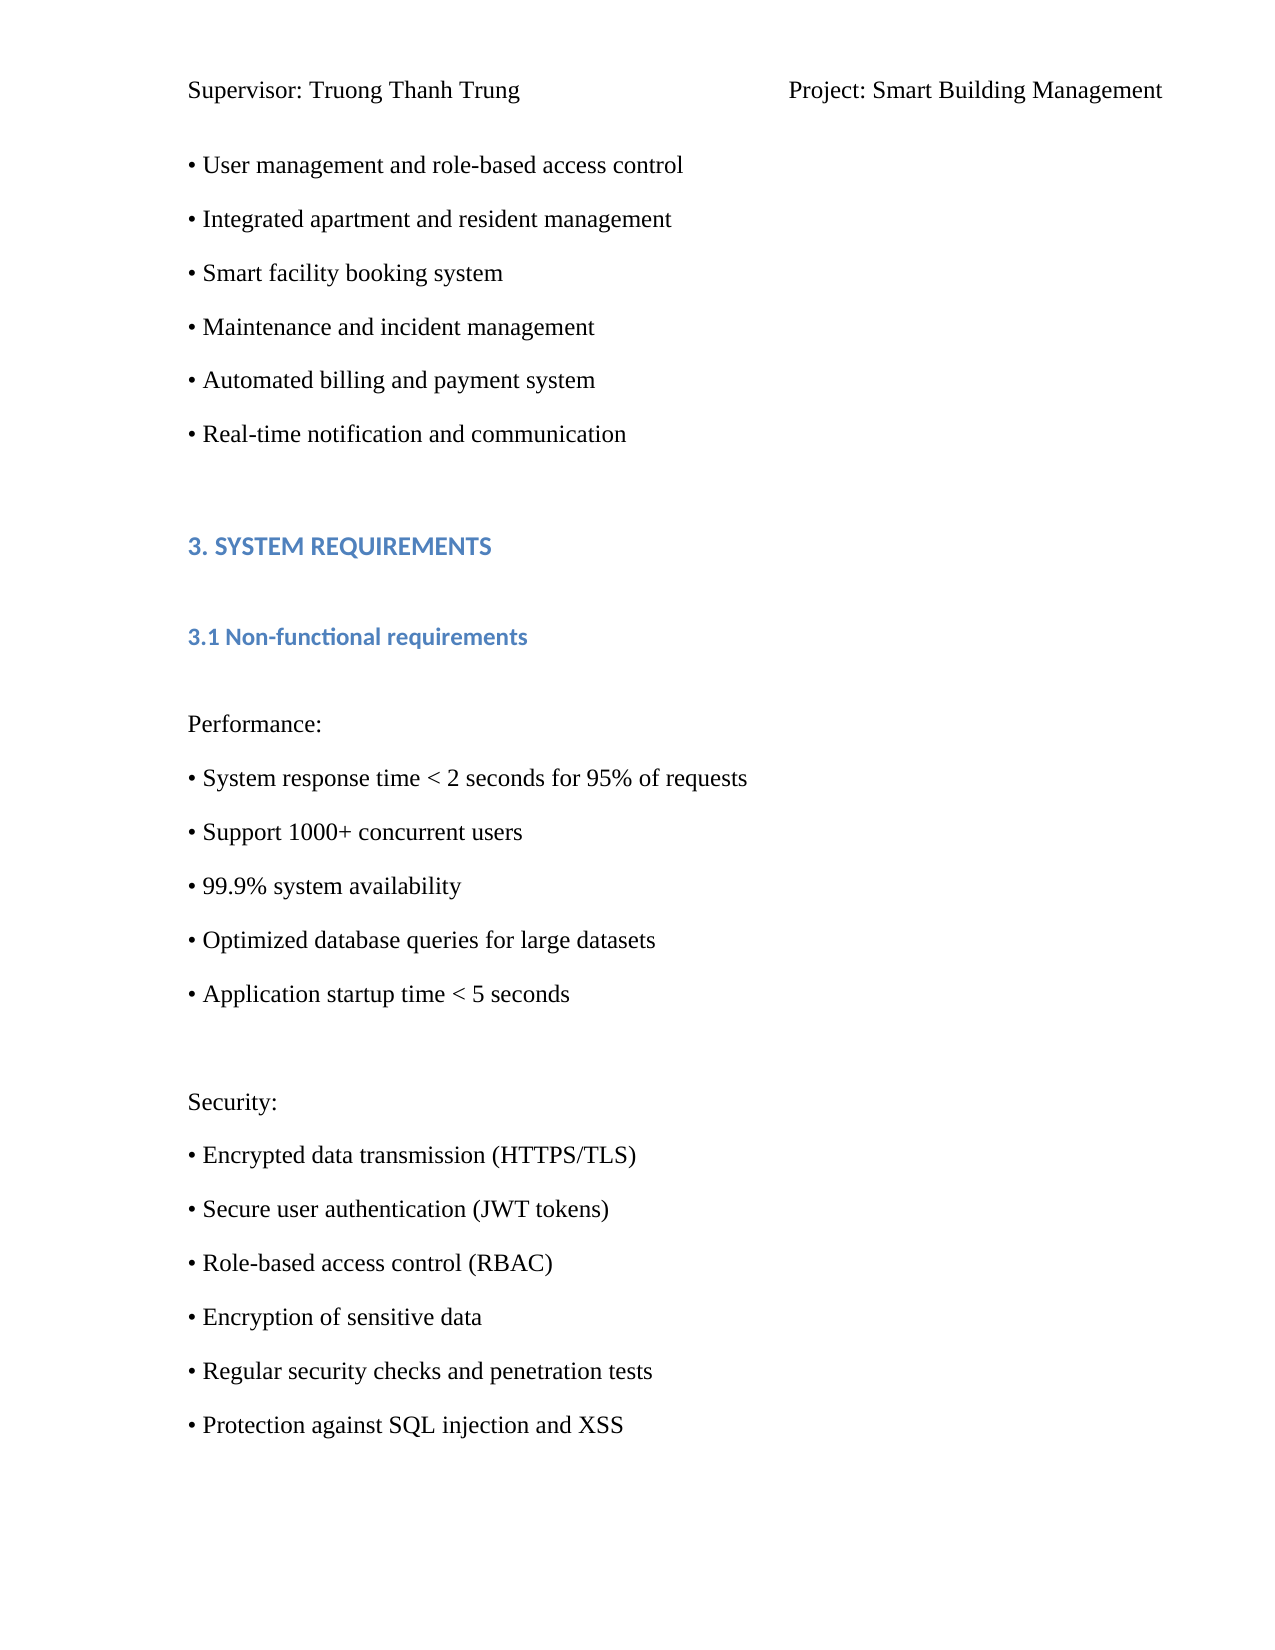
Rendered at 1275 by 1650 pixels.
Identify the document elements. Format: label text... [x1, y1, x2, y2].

text • System response time < 2 seconds for 95% of requests [187, 763, 1087, 792]
text • 99.9% system availability [187, 871, 1087, 900]
text • Encrypted data transmission (HTTPS/TLS) [187, 1140, 1087, 1169]
text • Maintenance and incident management [187, 312, 1087, 340]
subtitle 3. SYSTEM REQUIREMENTS [187, 529, 1087, 562]
text • Role-based access control (RBAC) [187, 1248, 1087, 1277]
text • Integrated apartment and resident management [187, 204, 1087, 233]
text Performance: [187, 709, 1087, 738]
text • User management and role-based access control [187, 150, 1087, 179]
text • Real-time notification and communication [187, 419, 1087, 448]
text Security: [187, 1087, 1087, 1115]
text • Regular security checks and penetration tests [187, 1356, 1087, 1384]
subtitle 3.1 Non-functional requirements [187, 621, 1087, 651]
text • Protection against SQL injection and XSS [187, 1410, 1087, 1438]
text • Support 1000+ concurrent users [187, 817, 1087, 846]
text • Smart facility booking system [187, 258, 1087, 286]
text • Application startup time < 5 seconds [187, 979, 1087, 1008]
text • Optimized database queries for large datasets [187, 925, 1087, 954]
text • Secure user authentication (JWT tokens) [187, 1194, 1087, 1223]
text • Encryption of sensitive data [187, 1302, 1087, 1331]
text • Automated billing and payment system [187, 365, 1087, 394]
